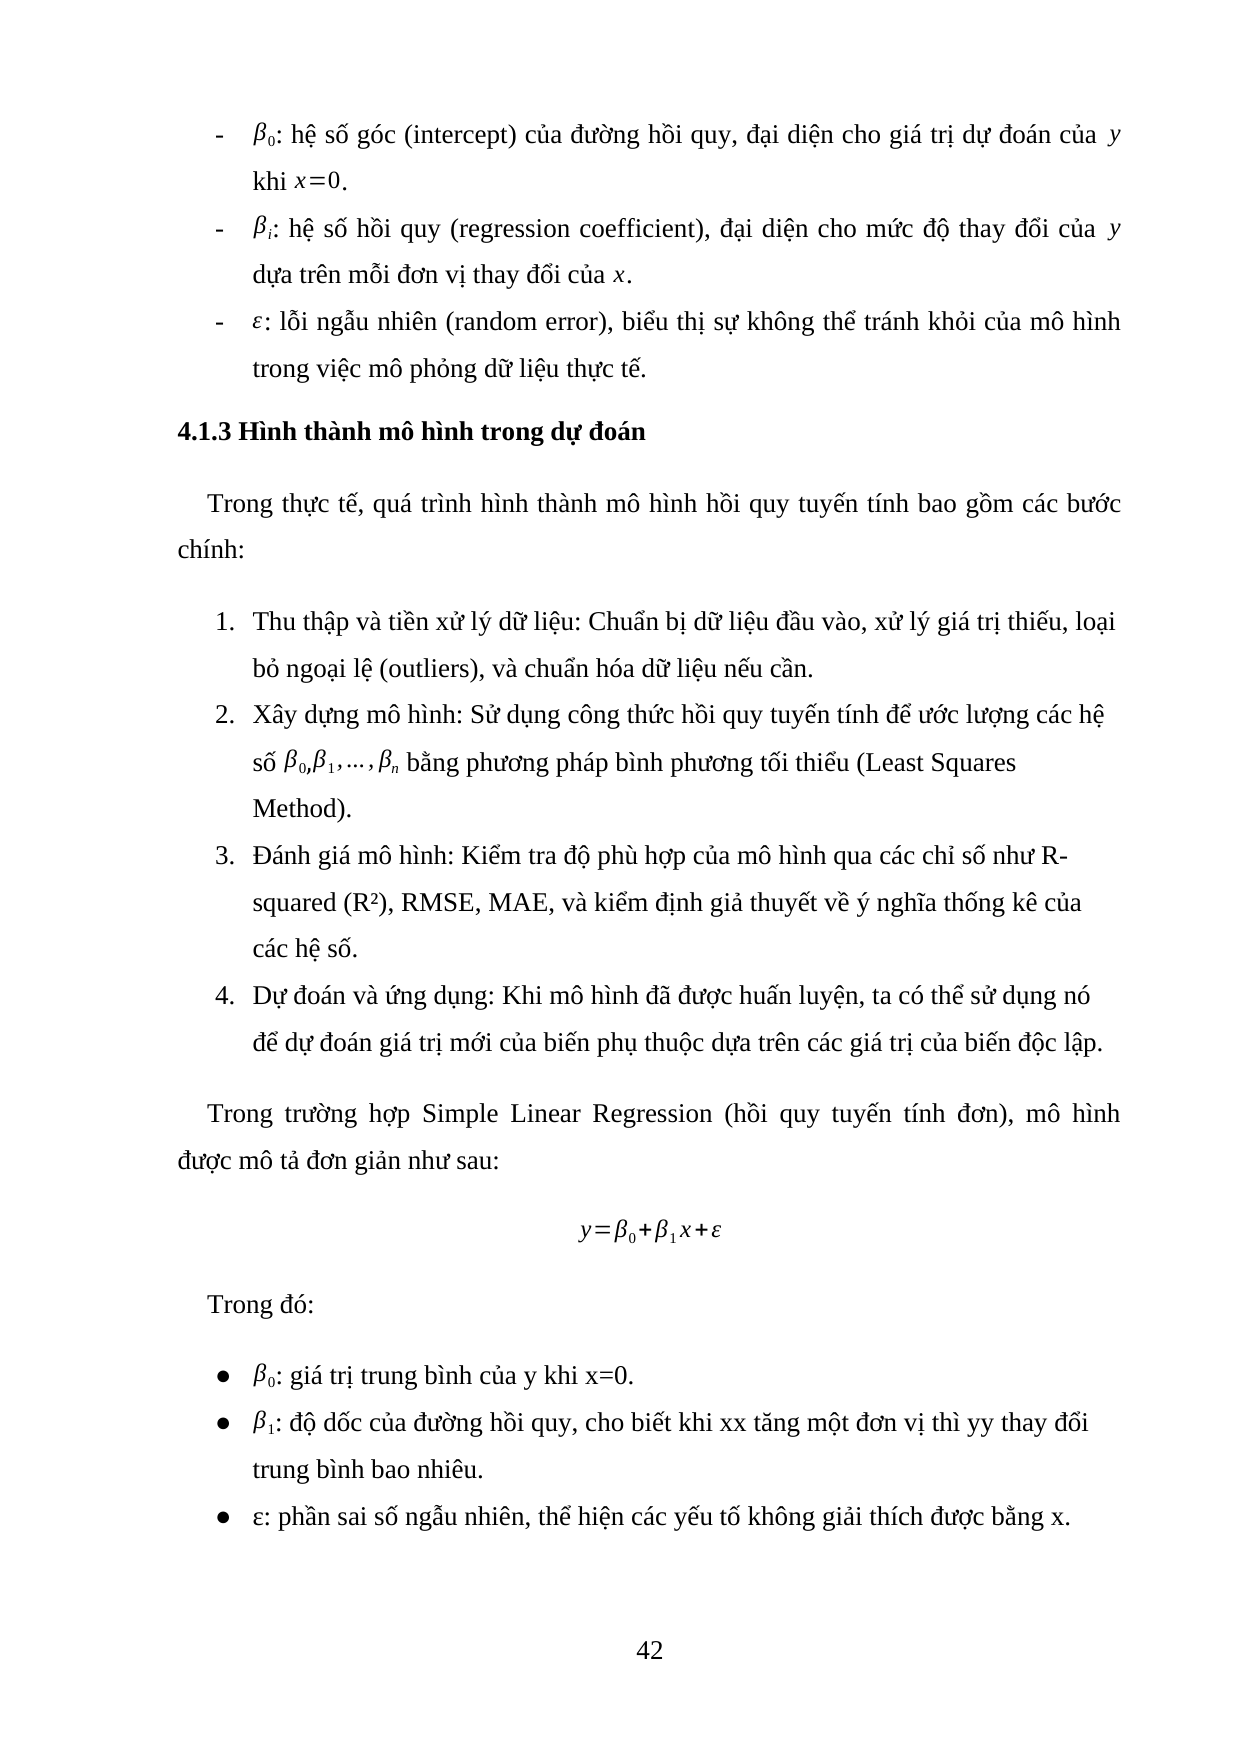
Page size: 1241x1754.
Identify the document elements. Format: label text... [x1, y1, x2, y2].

text Trong trường hợp Simple Linear Regression (hồi quy tuyến tính đơn), mô hình được mô tả đơn giản như sau: [177, 1097, 1122, 1175]
text Trong đó: [177, 1288, 1122, 1319]
list : hệ số hồi quy (regression coefficient), đại diện cho mức độ thay đổi của dựa trên mỗi đơn vị thay đổi của . [215, 212, 1122, 290]
list ​: giá trị trung bình của y khi x=0. [215, 1359, 1122, 1391]
list : hệ số góc (intercept) của đường hồi quy, đại diện cho giá trị dự đoán của khi . [215, 118, 1122, 196]
subtitle 4.1.3 Hình thành mô hình trong dự đoán [177, 415, 1122, 446]
list Xây dựng mô hình: Sử dụng công thức hồi quy tuyến tính để ước lượng các hệ số ,​ bằng phương pháp bình phương tối thiểu (Least Squares Method). [215, 698, 1122, 824]
list Dự đoán và ứng dụng: Khi mô hình đã được huấn luyện, ta có thể sử dụng nó để dự đoán giá trị mới của biến phụ thuộc dựa trên các giá trị của biến độc lập. [215, 979, 1122, 1057]
list ε: phần sai số ngẫu nhiên, thể hiện các yếu tố không giải thích được bằng x. [215, 1500, 1122, 1531]
list : lỗi ngẫu nhiên (random error), biểu thị sự không thể tránh khỏi của mô hình trong việc mô phỏng dữ liệu thực tế. [215, 305, 1122, 383]
list ​: độ dốc của đường hồi quy, cho biết khi xx tăng một đơn vị thì yy thay đổi trung bình bao nhiêu. [215, 1406, 1122, 1484]
list Đánh giá mô hình: Kiểm tra độ phù hợp của mô hình qua các chỉ số như R-squared (R²), RMSE, MAE, và kiểm định giả thuyết về ý nghĩa thống kê của các hệ số. [215, 839, 1122, 964]
list Thu thập và tiền xử lý dữ liệu: Chuẩn bị dữ liệu đầu vào, xử lý giá trị thiếu, loại bỏ ngoại lệ (outliers), và chuẩn hóa dữ liệu nếu cần. [215, 605, 1122, 683]
text Trong thực tế, quá trình hình thành mô hình hồi quy tuyến tính bao gồm các bước chính: [177, 487, 1122, 565]
